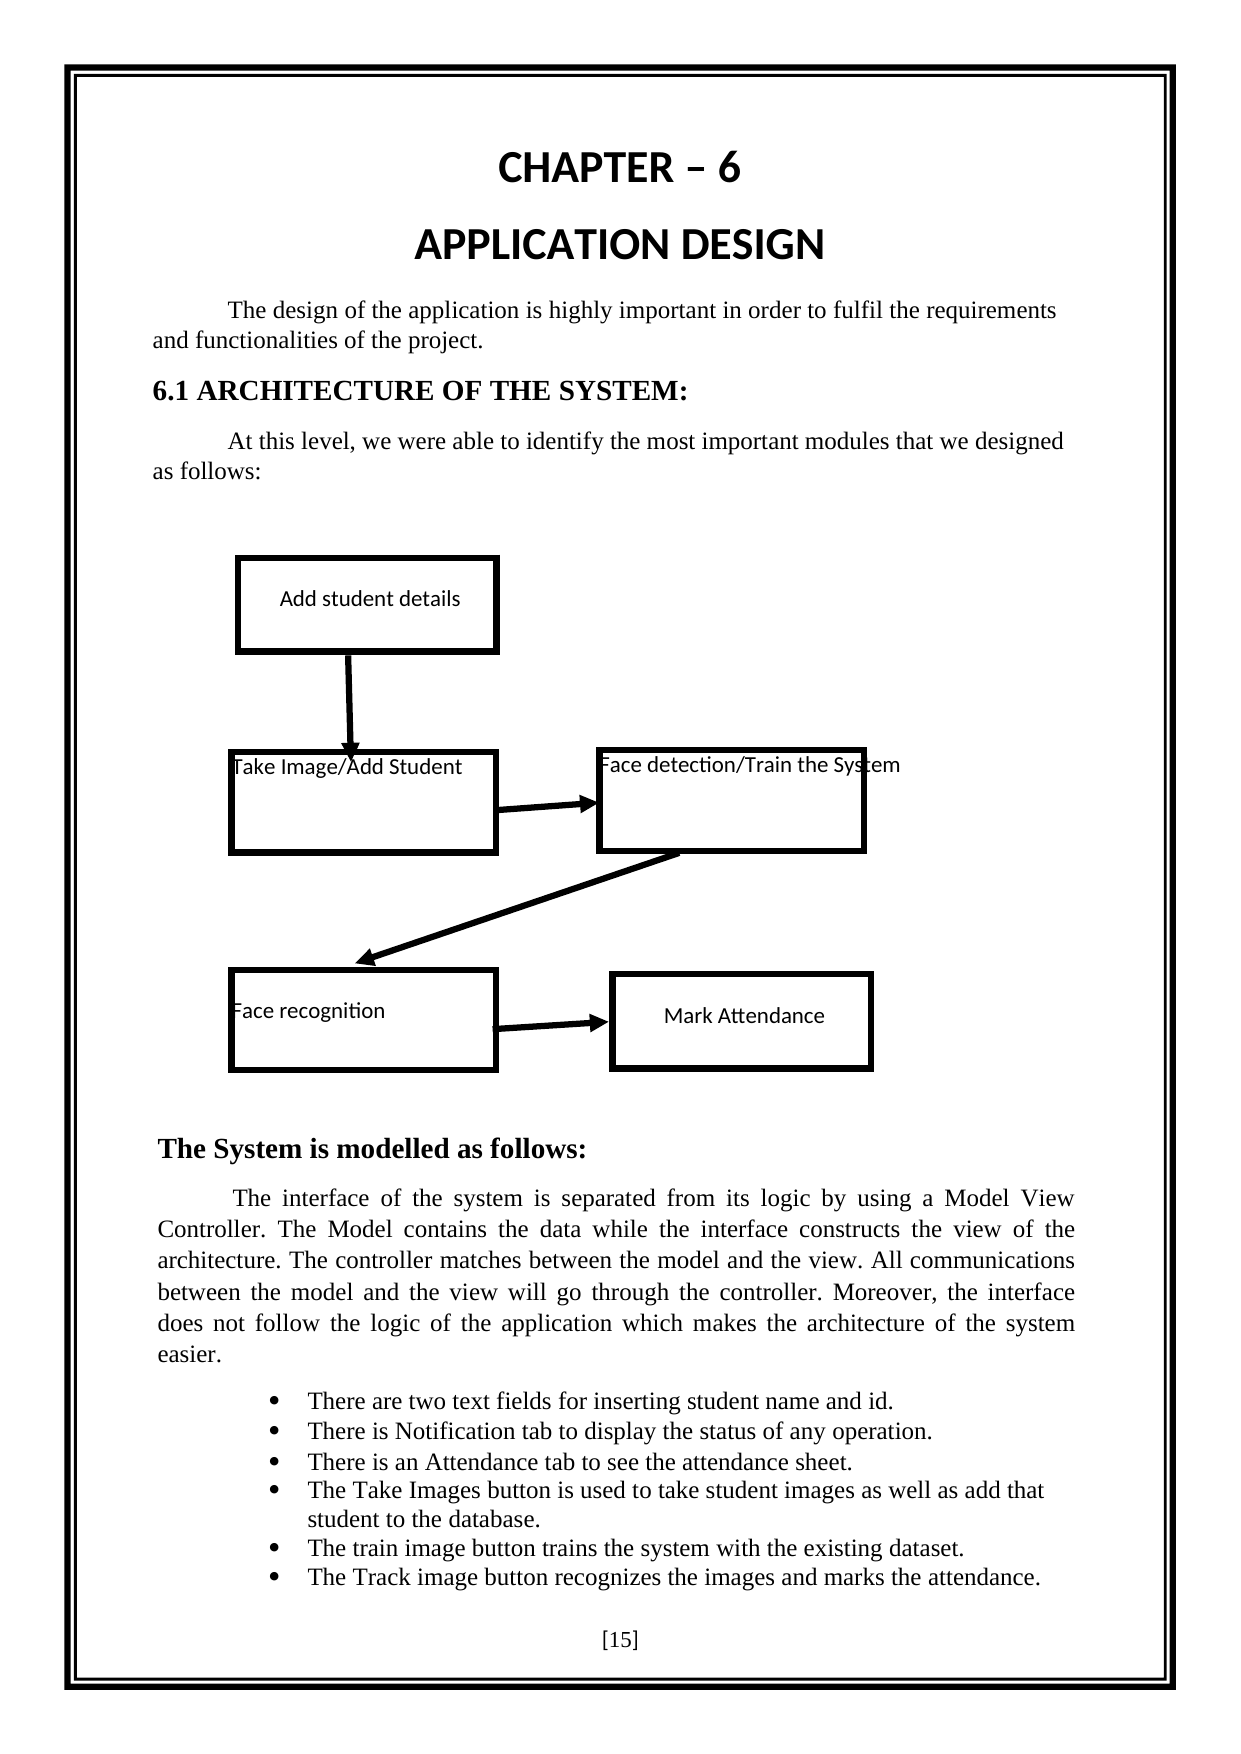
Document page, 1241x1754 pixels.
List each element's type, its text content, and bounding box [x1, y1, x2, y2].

subtitle CHAPTER – 6 APPLICATION DESIGN [414, 137, 827, 271]
subtitle The System is modelled as follows: [157, 1131, 1153, 1164]
subtitle ARCHITECTURE OF THE SYSTEM: [152, 373, 1153, 407]
list The Take Images button is used to take student images as well as add that student to the database. [270, 1476, 1044, 1533]
text At this level, we were able to identify the most important modules that we designed as follows: [152, 426, 1066, 485]
list The Track image button recognizes the images and marks the attendance. [270, 1562, 1153, 1591]
text The design of the application is highly important in order to fulfil the requirements and functionalities of the project. [152, 295, 1057, 354]
list There is Notification tab to display the status of any operation. [270, 1415, 1153, 1446]
text The interface of the system is separated from its logic by using a Model View Controller. The Model contains the data while the interface constructs the view of the architecture. The controller matches between the model and the view. All communications between the model and the view will go through the controller. Moreover, the interface does not follow the logic of the application which makes the architecture of the system easier. [157, 1183, 1076, 1367]
list There are two text fields for inserting student name and id. [270, 1386, 1153, 1415]
list There is an Attendance tab to see the attendance sheet. [270, 1446, 1153, 1476]
list The train image button trains the system with the existing dataset. [270, 1533, 1153, 1562]
